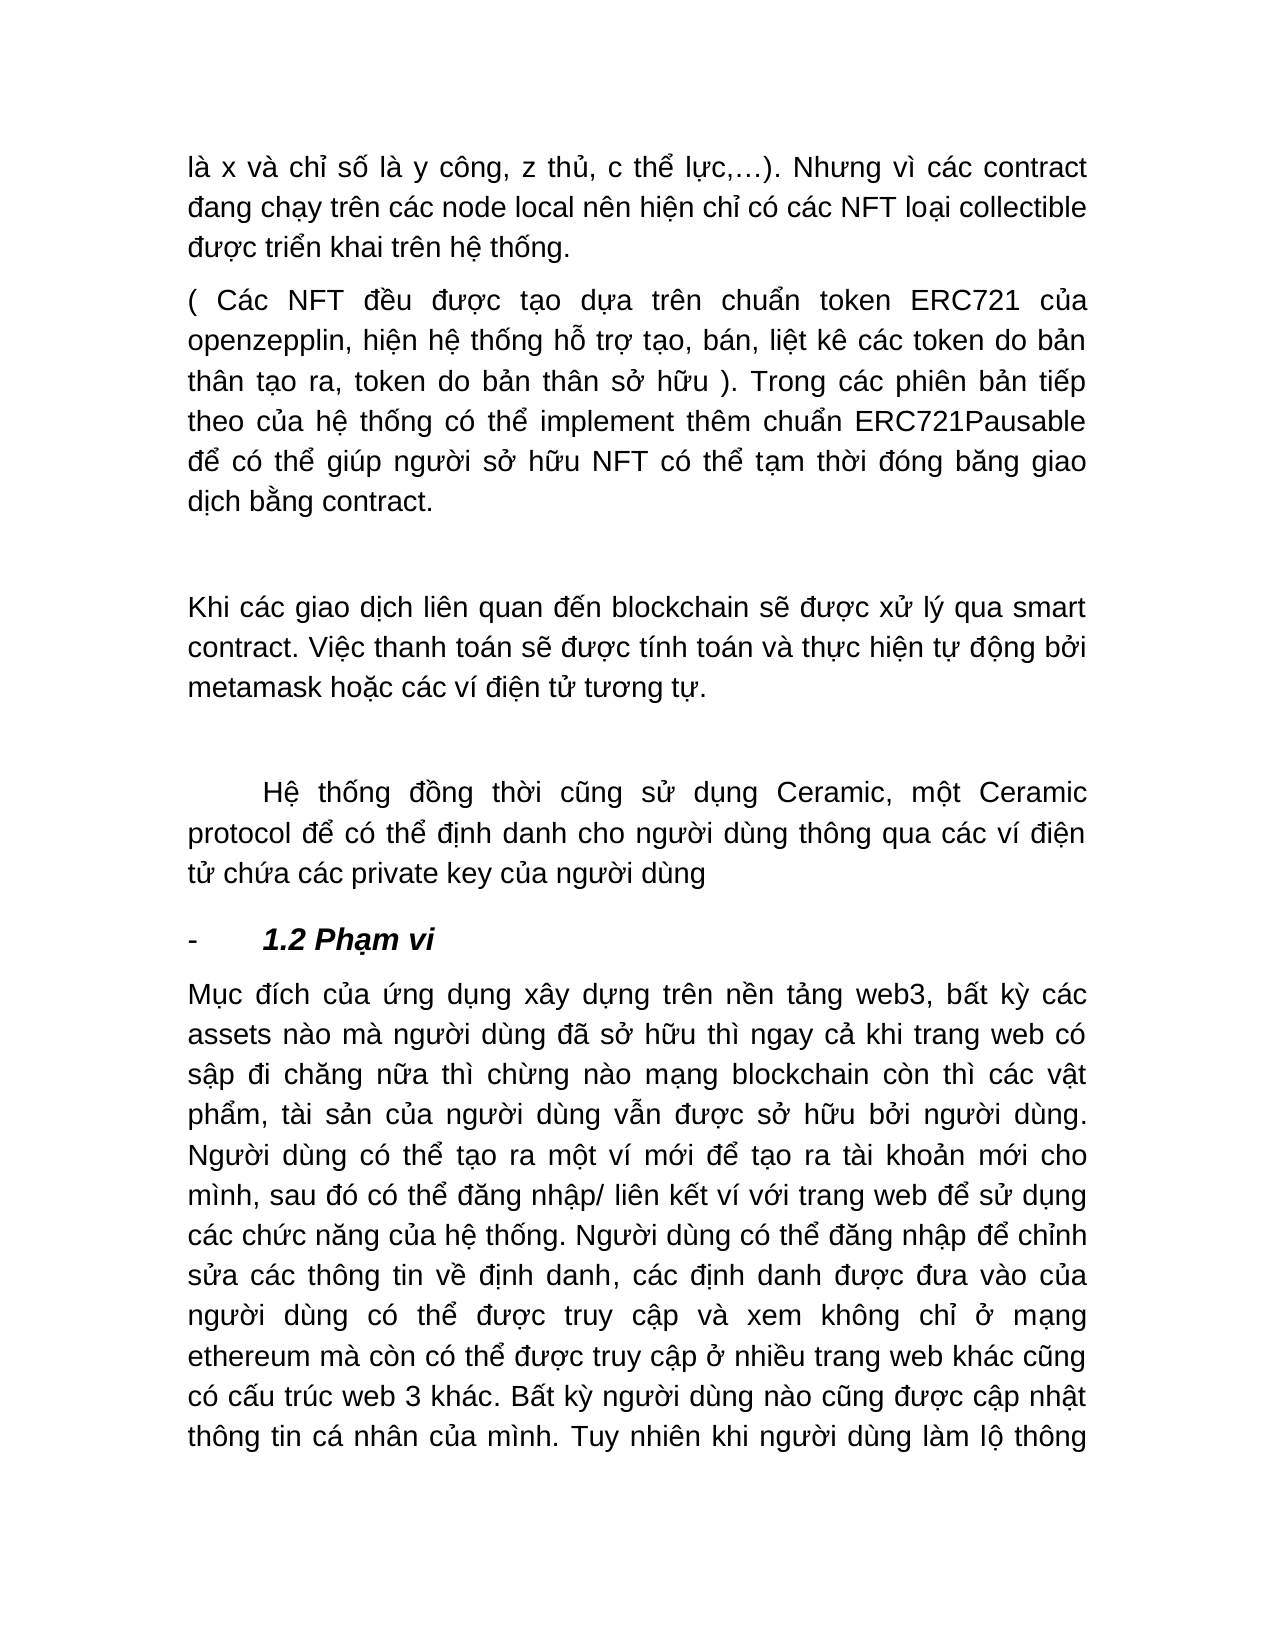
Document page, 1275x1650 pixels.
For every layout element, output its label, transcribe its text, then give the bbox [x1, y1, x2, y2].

text Hệ thống đồng thời cũng sử dụng Ceramic, một Ceramic protocol để có thể định danh cho người dùng thông qua các ví điện tử chứa các private key của người dùng [187, 775, 1087, 889]
text Khi các giao dịch liên quan đến blockchain sẽ được xử lý qua smart contract. Việc thanh toán sẽ được tính toán và thực hiện tự động bởi metamask hoặc các ví điện tử tương tự. [187, 589, 1087, 703]
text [187, 977, 1087, 1452]
text ( Các NFT đều được tạo dựa trên chuẩn token ERC721 của openzepplin, hiện hệ thống hỗ trợ tạo, bán, liệt kê các token do bản thân tạo ra, token do bản thân sở hữu ). Trong các phiên bản tiếp theo của hệ thống có thể implement thêm chuẩn ERC721Pausable để có thể giúp người sở hữu NFT có thể tạm thời đóng băng giao dịch bằng contract. [187, 283, 1087, 518]
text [187, 150, 1087, 264]
subtitle 1.2 Phạm vi [187, 921, 1087, 957]
